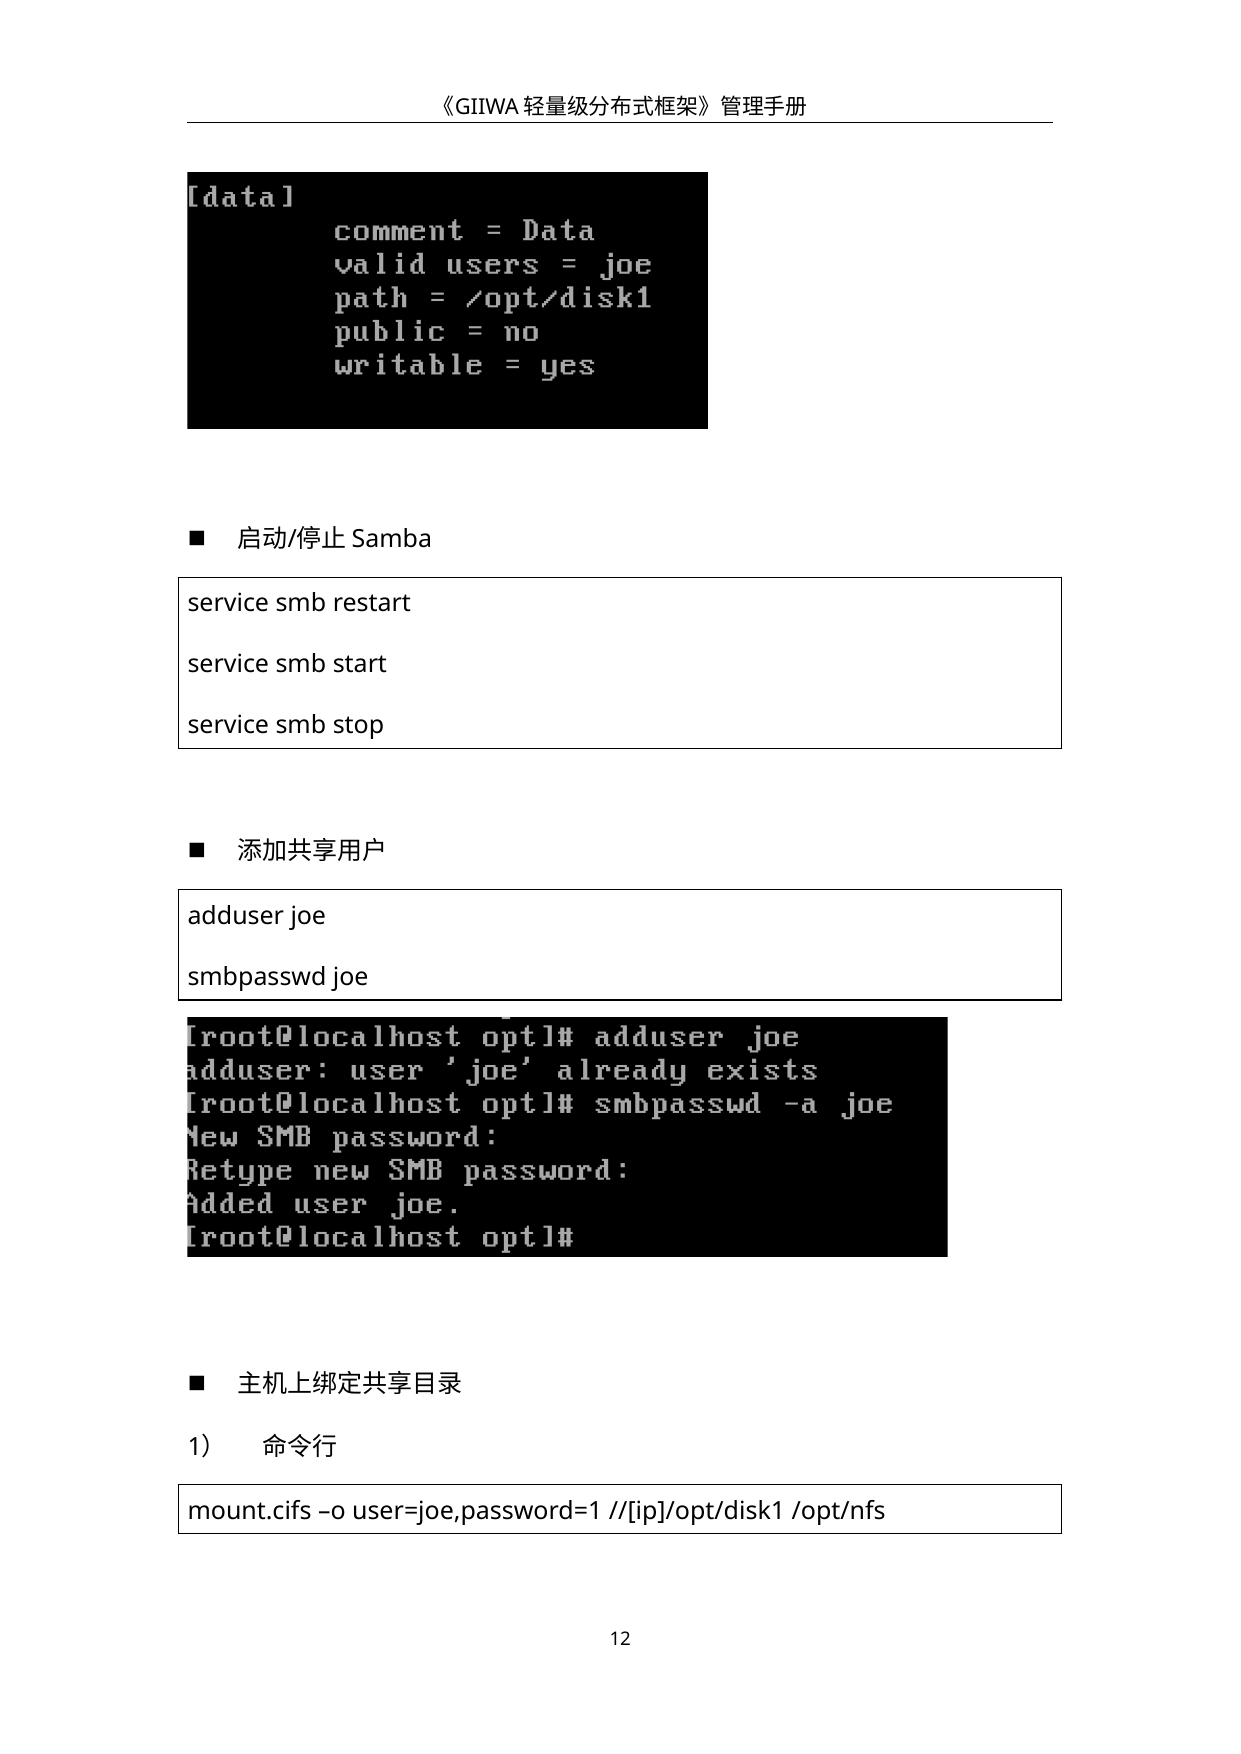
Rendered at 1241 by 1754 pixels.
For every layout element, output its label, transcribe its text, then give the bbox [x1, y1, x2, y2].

list 启动/停止Samba [187, 514, 1053, 558]
text adduser joe [179, 890, 1061, 936]
text smbpasswd joe [179, 950, 1061, 999]
text service smb stop [179, 699, 1061, 748]
picture [187, 1017, 948, 1257]
text service smb start [179, 638, 1061, 685]
text service smb restart [179, 578, 1061, 624]
list 主机上绑定共享目录 [187, 1360, 1053, 1404]
picture [187, 172, 708, 429]
list 添加共享用户 [187, 827, 1053, 871]
text mount.cifs –o user=joe,password=1 //[ip]/opt/disk1 /opt/nfs [179, 1485, 1061, 1533]
list 命令行 [187, 1422, 1053, 1466]
